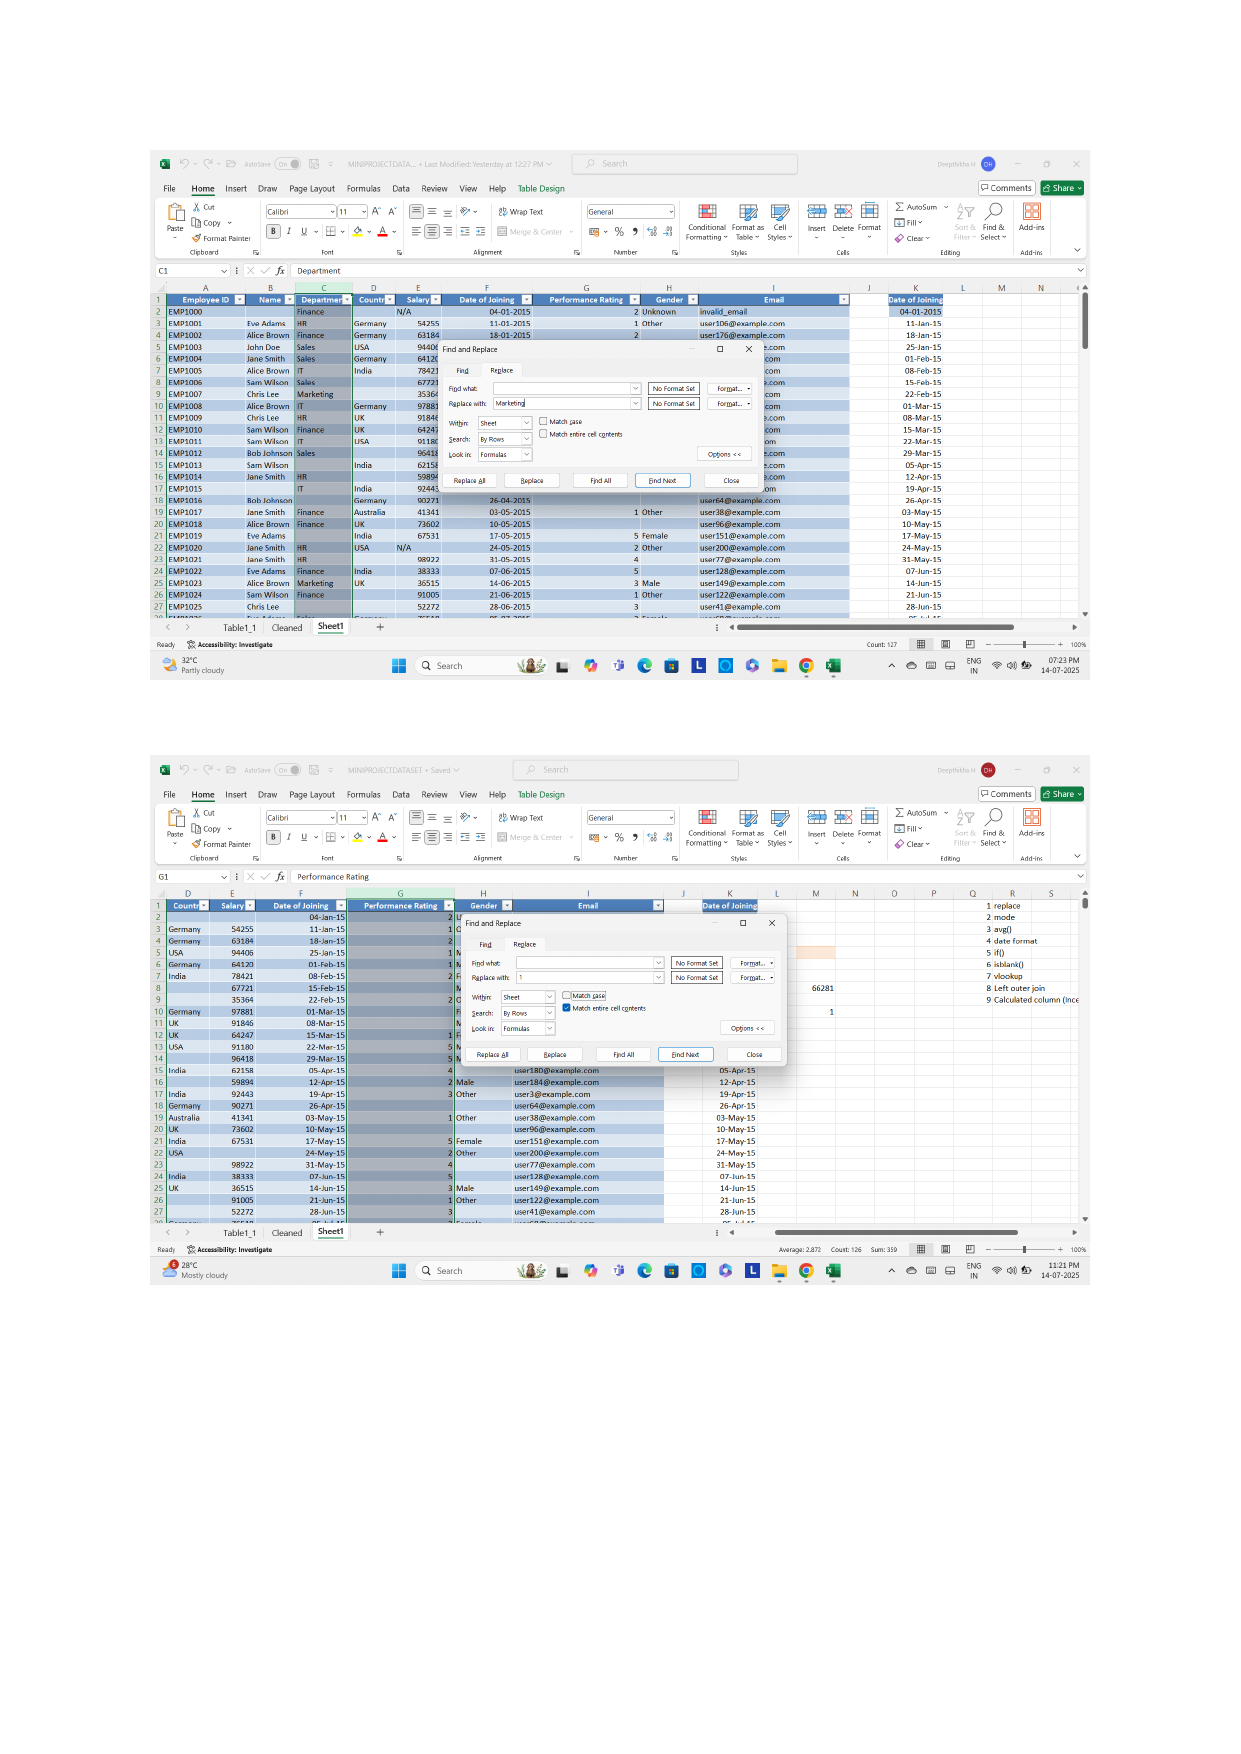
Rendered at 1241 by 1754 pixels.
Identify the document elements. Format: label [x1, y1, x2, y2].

picture [150, 755, 1091, 1285]
picture [150, 150, 1091, 680]
